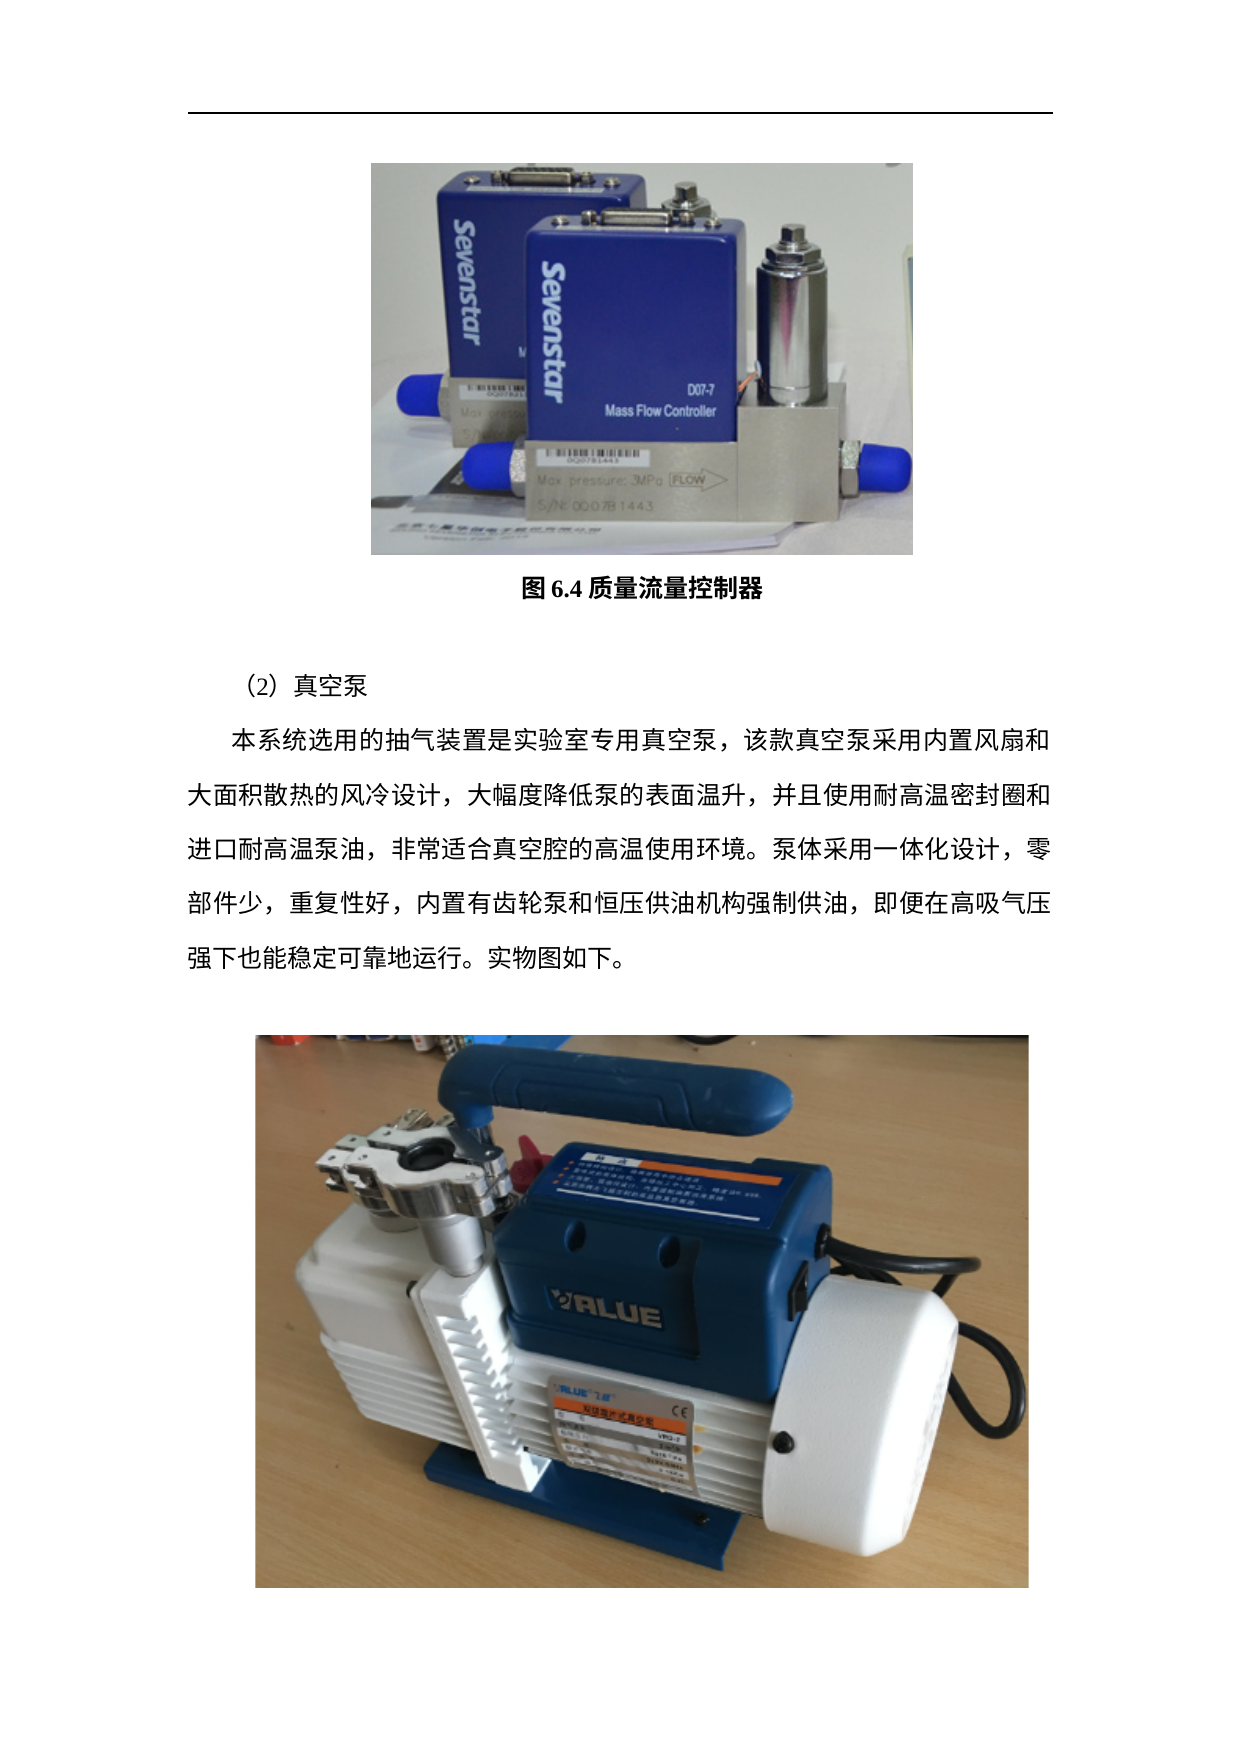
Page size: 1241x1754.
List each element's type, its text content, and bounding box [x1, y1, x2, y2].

picture [371, 163, 913, 555]
picture [255, 1035, 1029, 1588]
list 真空泵 [187, 666, 1053, 703]
list 图6.4 质量流量控制器 [187, 569, 1053, 605]
list 本系统选用的抽气装置是实验室专用真空泵，该款真空泵采用内置风扇和大面积散热的风冷设计，大幅度降低泵的表面温升，并且使用耐高温密封圈和进口耐高温泵油，非常适合真空腔的高温使用环境。泵体采用一体化设计，零部件少，重复性好，内置有齿轮泵和恒压供油机构强制供油，即便在高吸气压强下也能稳定可靠地运行。实物图如下。 [187, 721, 1053, 974]
